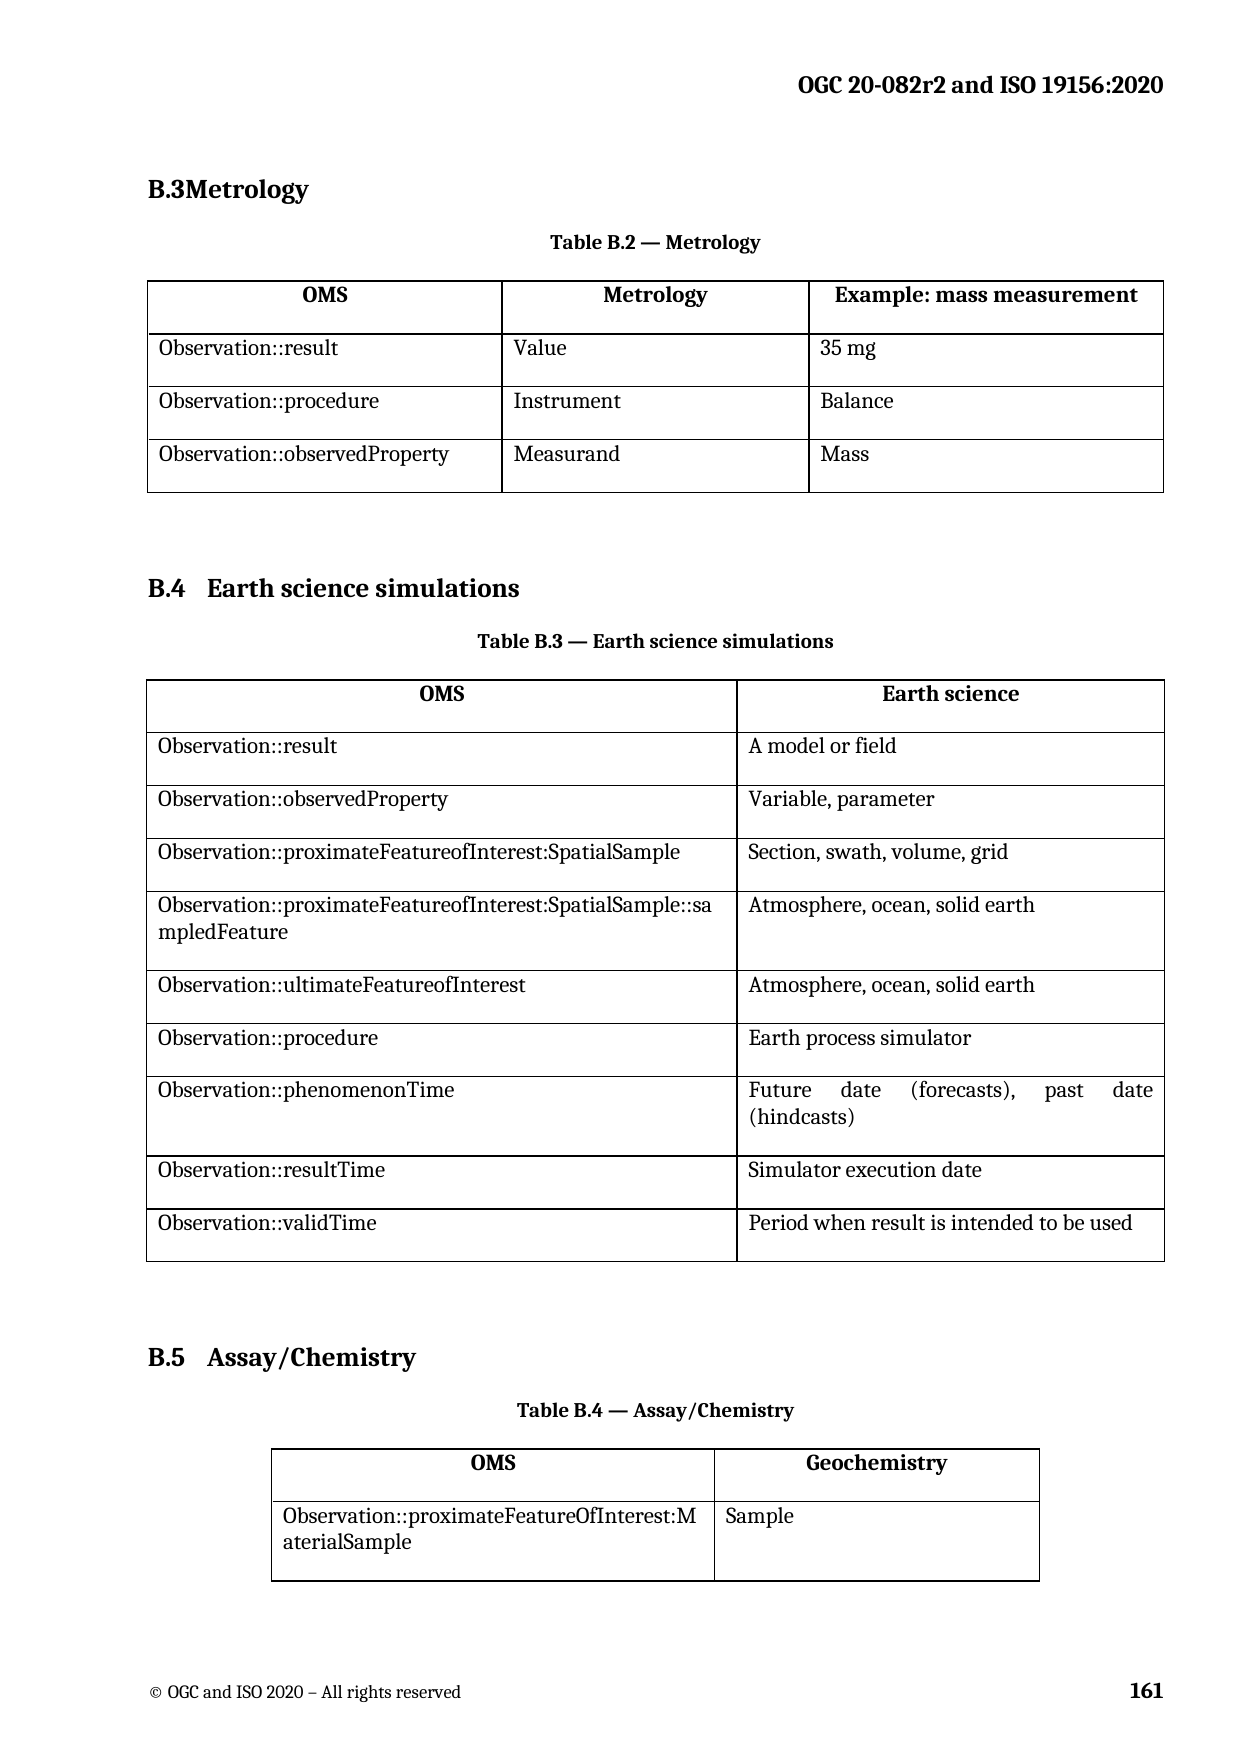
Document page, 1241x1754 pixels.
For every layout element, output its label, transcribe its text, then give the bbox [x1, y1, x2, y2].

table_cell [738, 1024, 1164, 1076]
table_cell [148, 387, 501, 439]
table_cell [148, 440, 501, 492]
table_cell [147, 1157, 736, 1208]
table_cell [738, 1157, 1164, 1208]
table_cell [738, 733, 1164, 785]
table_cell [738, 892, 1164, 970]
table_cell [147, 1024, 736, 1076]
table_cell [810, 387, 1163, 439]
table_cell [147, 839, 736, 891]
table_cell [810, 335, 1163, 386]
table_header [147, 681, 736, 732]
text Table B.3 — Earth science simulations [148, 629, 1163, 654]
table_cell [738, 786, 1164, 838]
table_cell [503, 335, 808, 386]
text Metrology [148, 174, 1163, 205]
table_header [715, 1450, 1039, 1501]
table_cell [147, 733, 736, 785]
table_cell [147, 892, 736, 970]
text Table B.4 — Assay/Chemistry [148, 1398, 1163, 1423]
text Assay/Chemistry [148, 1342, 1163, 1373]
text Earth science simulations [148, 573, 1163, 604]
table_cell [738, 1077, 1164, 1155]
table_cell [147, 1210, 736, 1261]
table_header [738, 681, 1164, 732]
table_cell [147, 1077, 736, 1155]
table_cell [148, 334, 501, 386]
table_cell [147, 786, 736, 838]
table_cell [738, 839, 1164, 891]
text Table B.2 — Metrology [148, 230, 1163, 255]
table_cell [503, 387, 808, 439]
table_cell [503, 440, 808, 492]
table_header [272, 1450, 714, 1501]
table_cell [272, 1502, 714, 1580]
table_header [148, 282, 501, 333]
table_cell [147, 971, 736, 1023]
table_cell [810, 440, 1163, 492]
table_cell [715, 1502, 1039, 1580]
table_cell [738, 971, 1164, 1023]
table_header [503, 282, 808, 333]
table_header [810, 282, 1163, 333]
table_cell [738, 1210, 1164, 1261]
